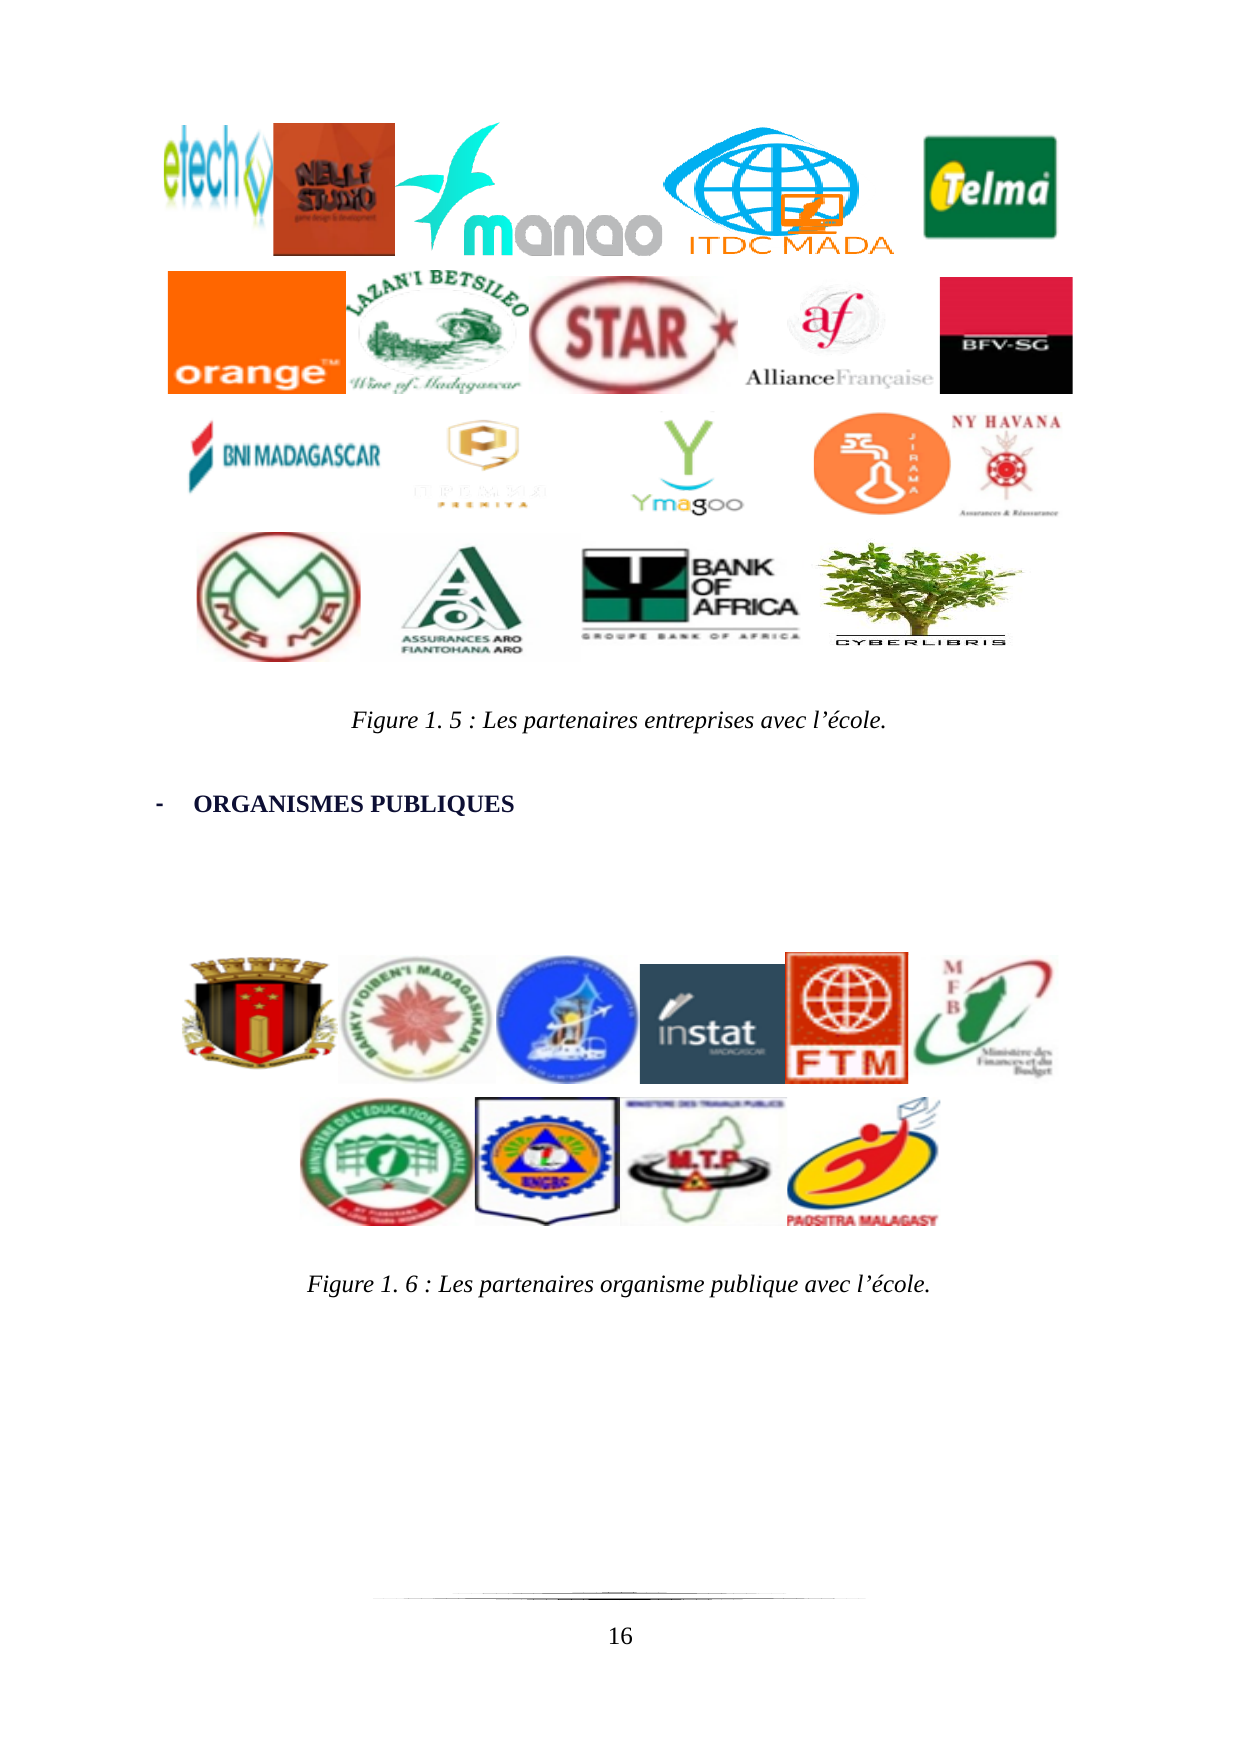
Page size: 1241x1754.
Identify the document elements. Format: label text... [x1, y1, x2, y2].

picture [170, 1592, 1069, 1601]
picture [177, 408, 1063, 518]
list ORGANISMES PUBLIQUES [156, 788, 1122, 818]
picture [163, 118, 1077, 256]
text Figure 1. 6 : Les partenaires organisme publique avec l’école. [118, 1269, 1122, 1298]
text Figure 1. 5 : Les partenaires entreprises avec l’école. [118, 705, 1122, 734]
picture [181, 952, 1059, 1084]
picture [299, 1097, 941, 1226]
picture [196, 532, 1044, 662]
picture [167, 270, 1073, 394]
